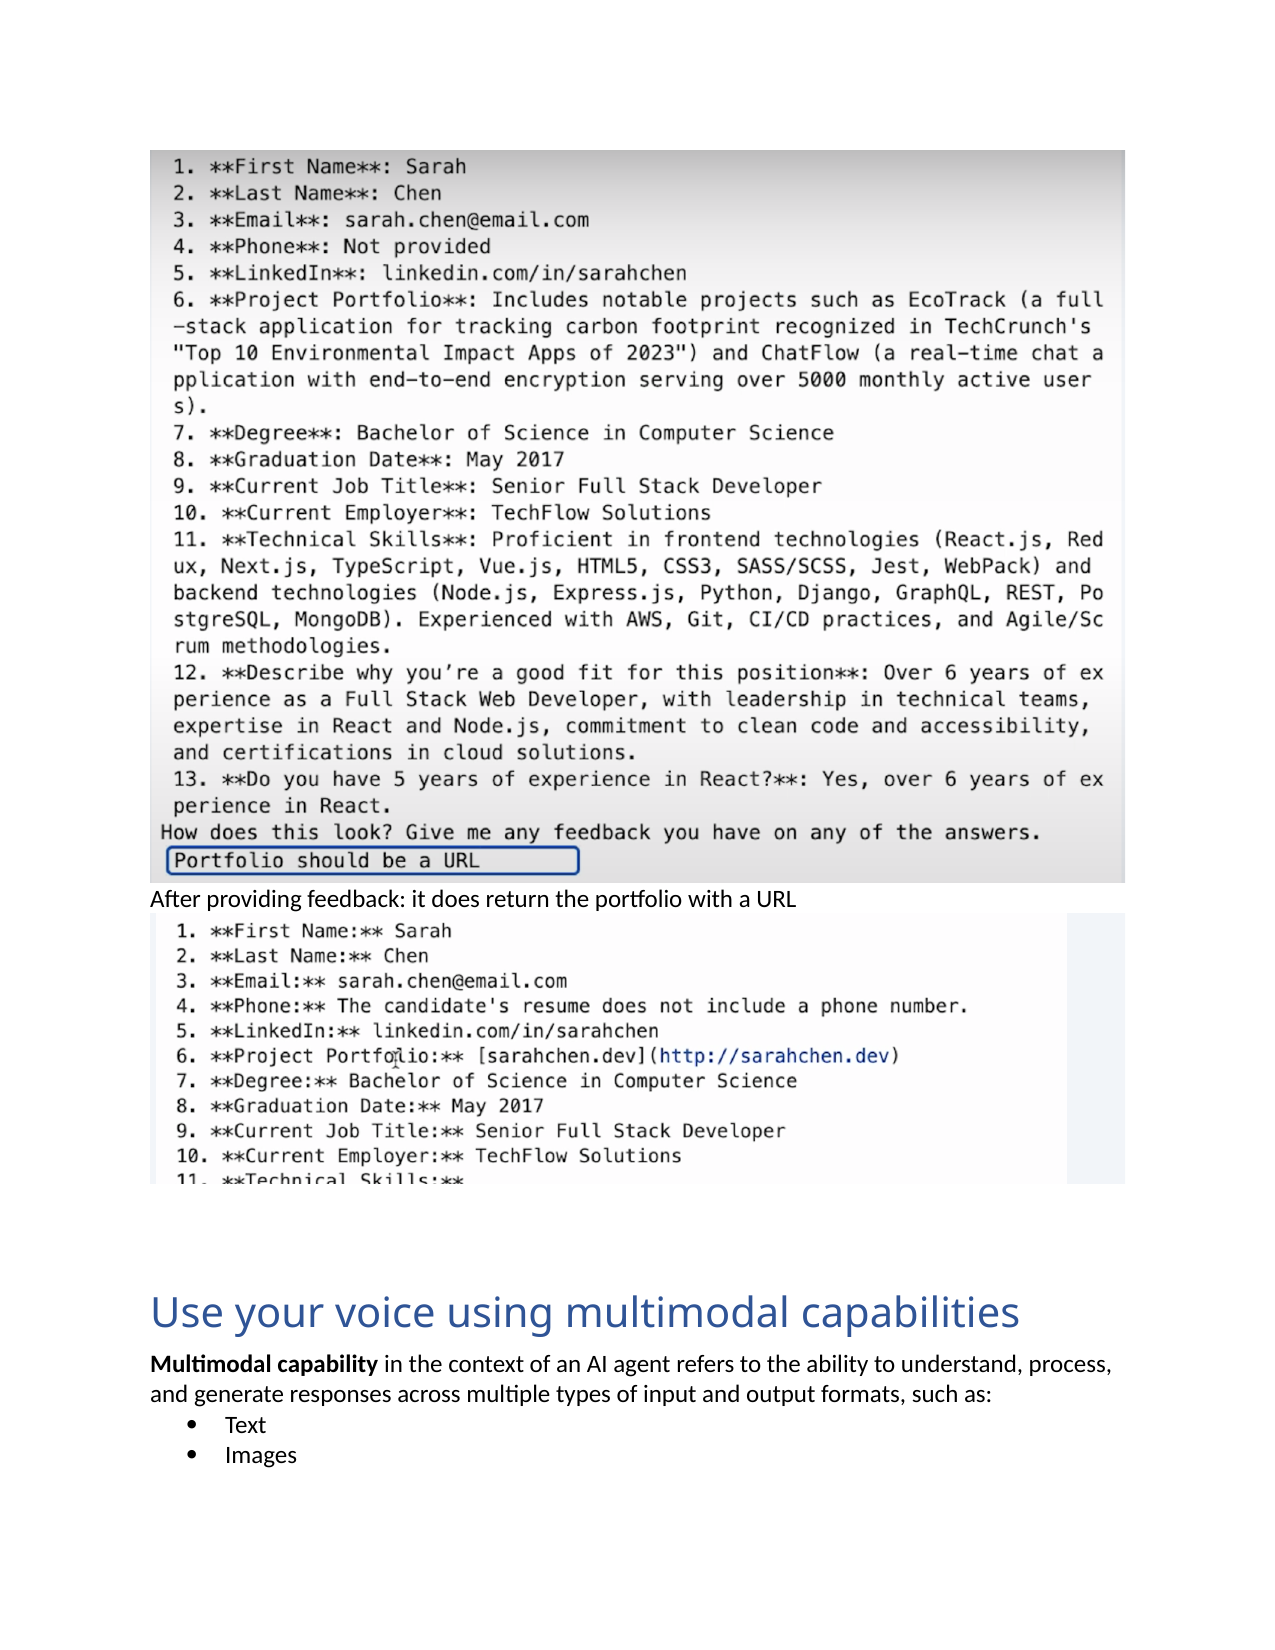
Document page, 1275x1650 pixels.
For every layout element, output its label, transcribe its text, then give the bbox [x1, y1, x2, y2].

text After providing feedback: it does return the portfolio with a URL [150, 883, 1125, 913]
picture [150, 913, 1125, 1184]
picture [150, 150, 1125, 883]
list Text [187, 1409, 1125, 1439]
list Images [187, 1439, 1125, 1470]
text Multimodal capability in the context of an AI agent refers to the ability to understand, process, and generate responses across multiple types of input and output formats, such as: [150, 1348, 1125, 1409]
subtitle Use your voice using multimodal capabilities [150, 1283, 1125, 1339]
